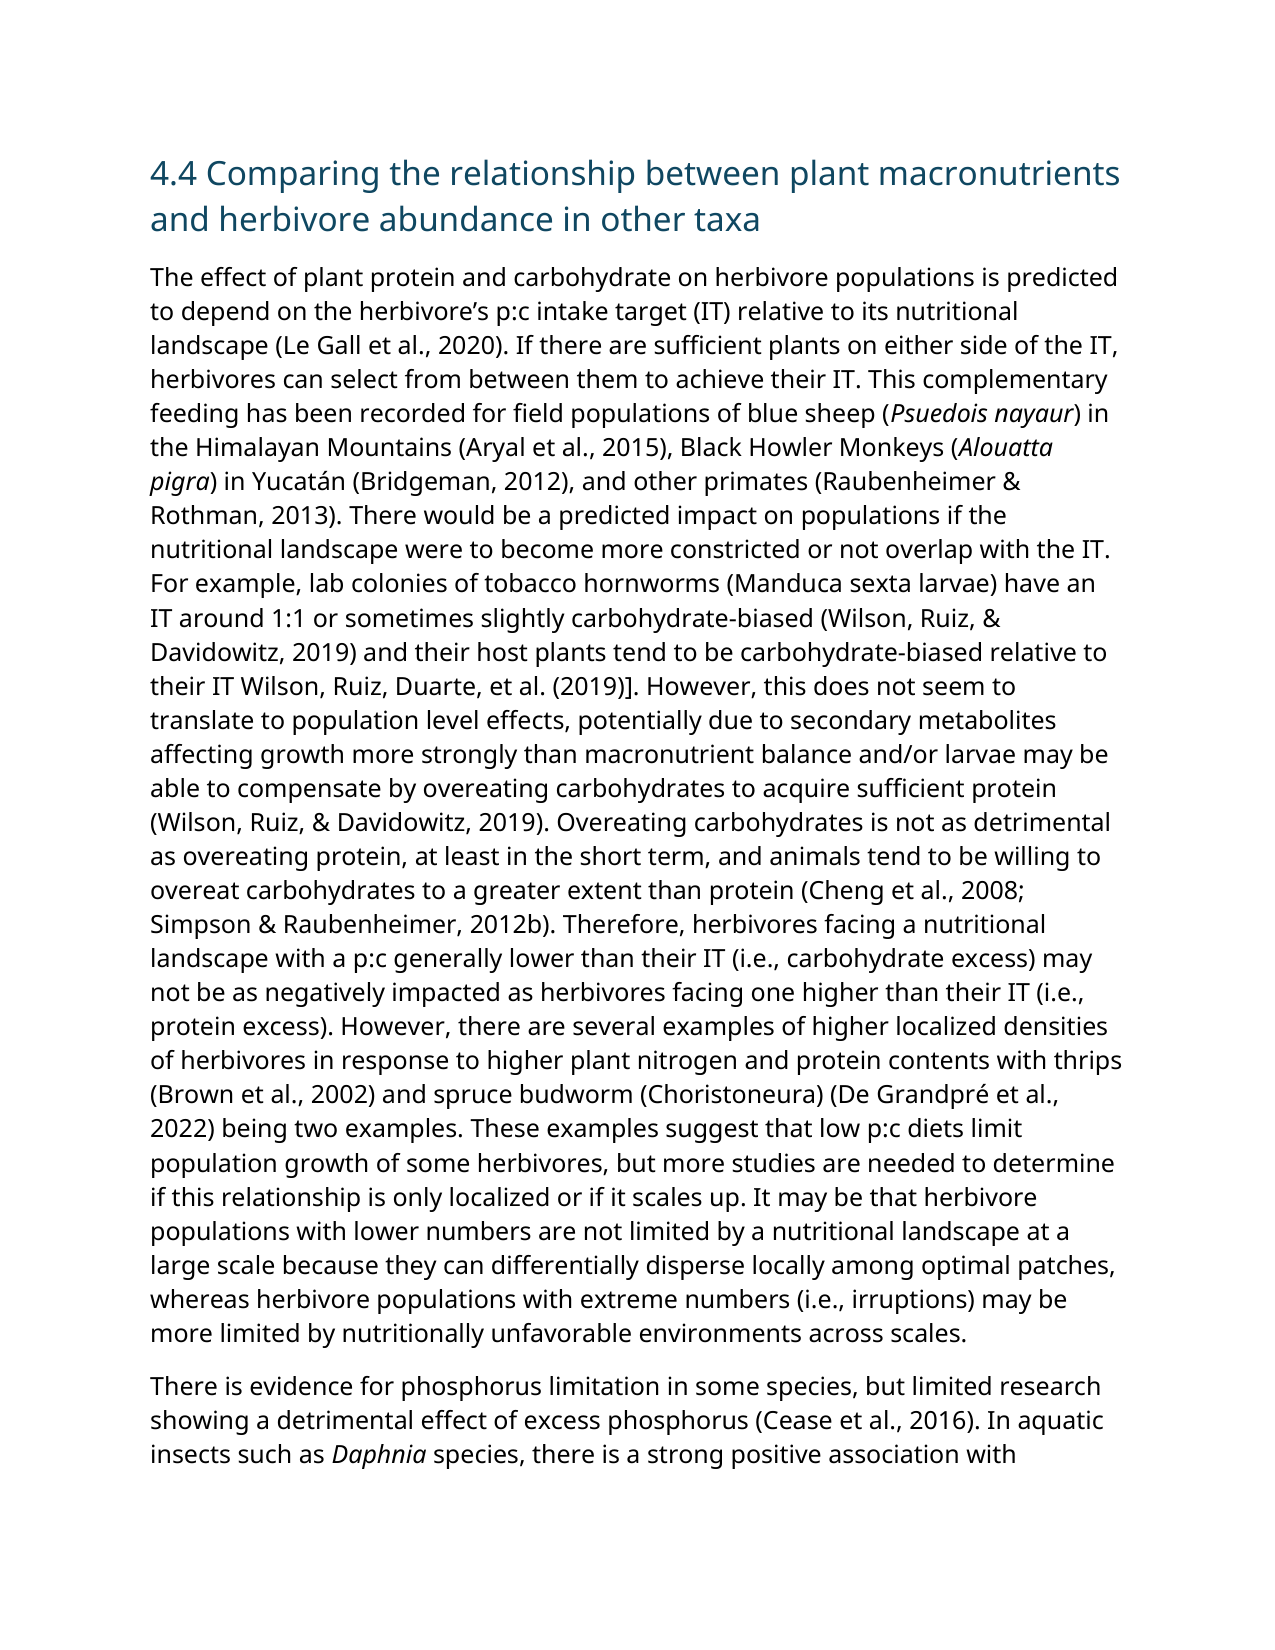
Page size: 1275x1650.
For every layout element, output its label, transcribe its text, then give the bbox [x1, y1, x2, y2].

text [150, 1368, 1125, 1471]
subtitle 4.4 Comparing the relationship between plant macronutrients and herbivore abundance in other taxa [150, 150, 1125, 241]
text The effect of plant protein and carbohydrate on herbivore populations is predicted to depend on the herbivore’s p:c intake target (IT) relative to its nutritional landscape (Le Gall et al., 2020). If there are sufficient plants on either side of the IT, herbivores can select from between them to achieve their IT. This complementary feeding has been recorded for field populations of blue sheep (Psuedois nayaur) in the Himalayan Mountains (Aryal et al., 2015), Black Howler Monkeys (Alouatta pigra) in Yucatán (Bridgeman, 2012), and other primates (Raubenheimer & Rothman, 2013). There would be a predicted impact on populations if the nutritional landscape were to become more constricted or not overlap with the IT. For example, lab colonies of tobacco hornworms (Manduca sexta larvae) have an IT around 1:1 or sometimes slightly carbohydrate-biased (Wilson, Ruiz, & Davidowitz, 2019) and their host plants tend to be carbohydrate-biased relative to their IT Wilson, Ruiz, Duarte, et al. (2019)]. However, this does not seem to translate to population level effects, potentially due to secondary metabolites affecting growth more strongly than macronutrient balance and/or larvae may be able to compensate by overeating carbohydrates to acquire sufficient protein (Wilson, Ruiz, & Davidowitz, 2019). Overeating carbohydrates is not as detrimental as overeating protein, at least in the short term, and animals tend to be willing to overeat carbohydrates to a greater extent than protein (Cheng et al., 2008; Simpson & Raubenheimer, 2012b). Therefore, herbivores facing a nutritional landscape with a p:c generally lower than their IT (i.e., carbohydrate excess) may not be as negatively impacted as herbivores facing one higher than their IT (i.e., protein excess). However, there are several examples of higher localized densities of herbivores in response to higher plant nitrogen and protein contents with thrips (Brown et al., 2002) and spruce budworm (Choristoneura) (De Grandpré et al., 2022) being two examples. These examples suggest that low p:c diets limit population growth of some herbivores, but more studies are needed to determine if this relationship is only localized or if it scales up. It may be that herbivore populations with lower numbers are not limited by a nutritional landscape at a large scale because they can differentially disperse locally among optimal patches, whereas herbivore populations with extreme numbers (i.e., irruptions) may be more limited by nutritionally unfavorable environments across scales. [150, 259, 1125, 1349]
